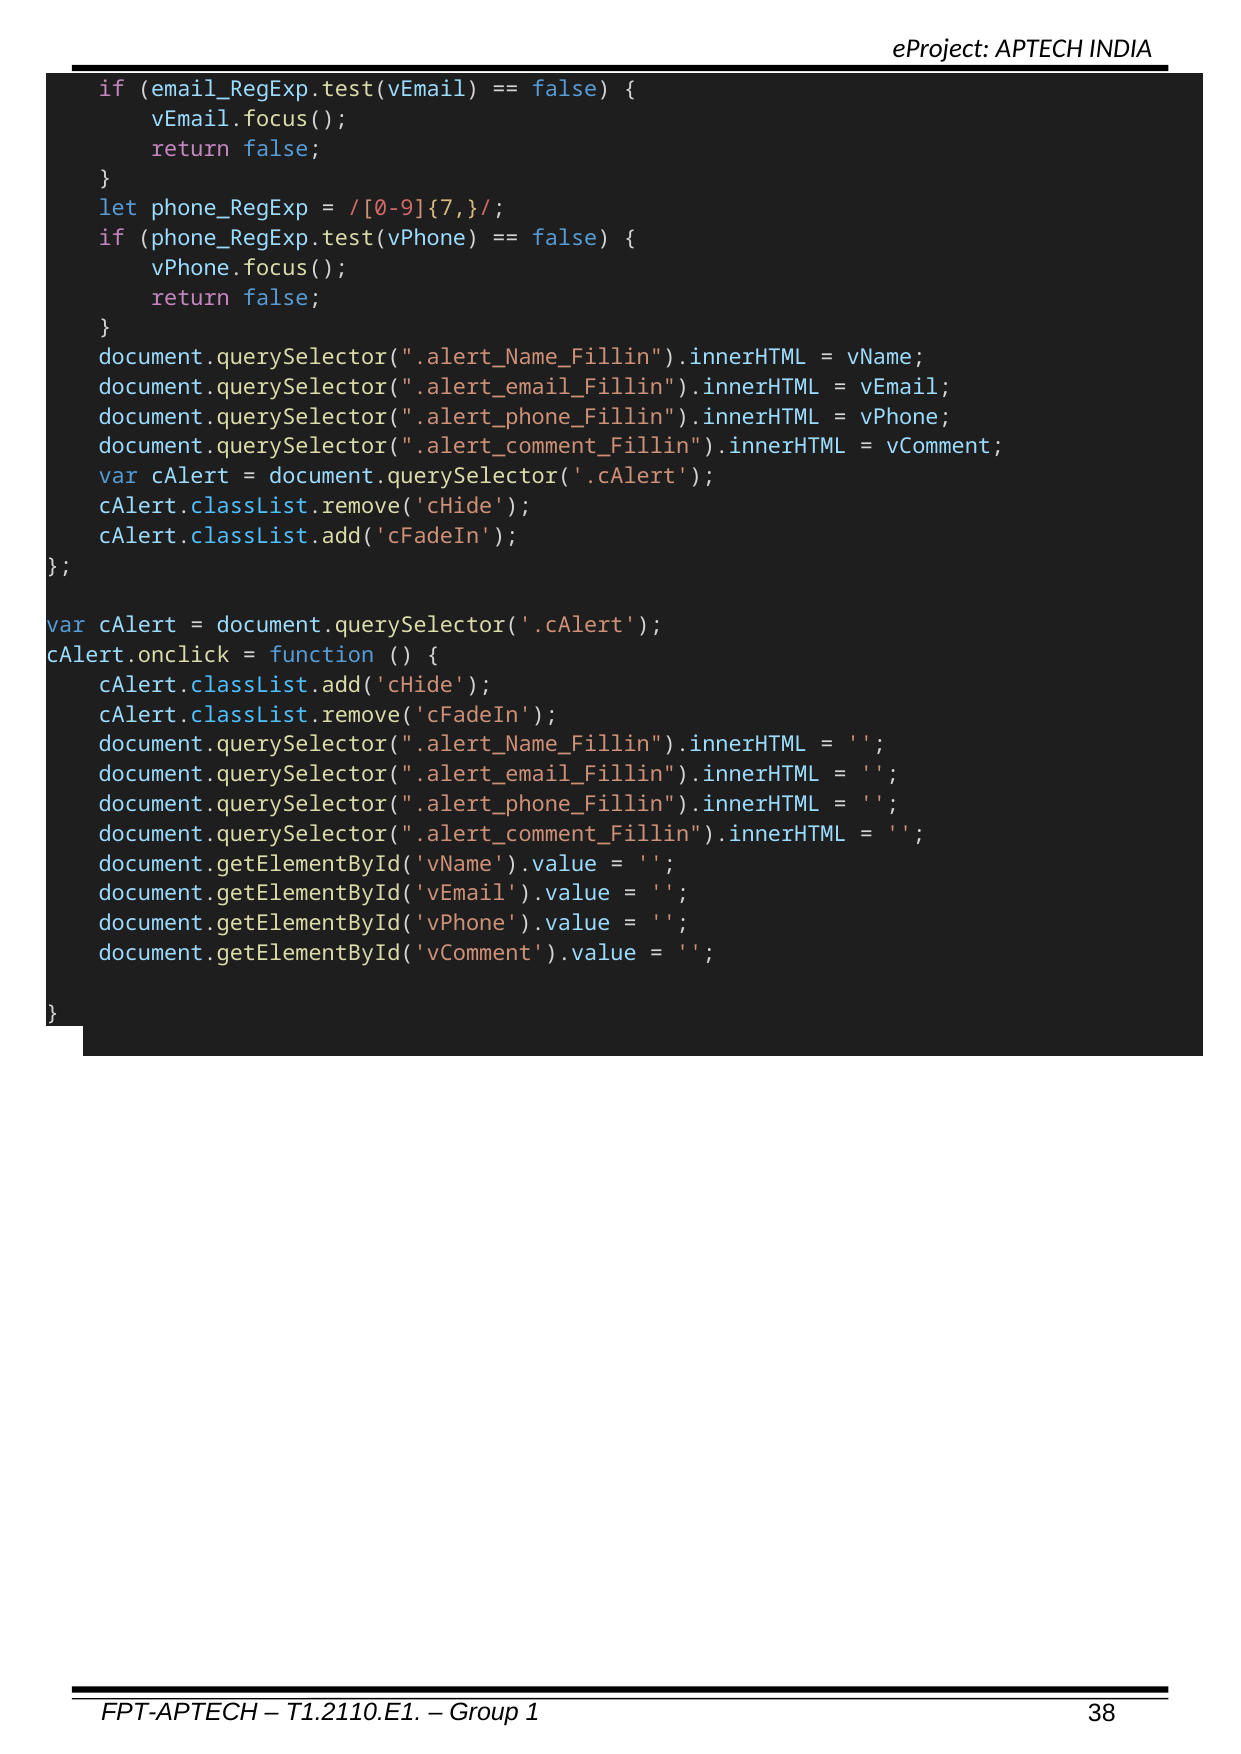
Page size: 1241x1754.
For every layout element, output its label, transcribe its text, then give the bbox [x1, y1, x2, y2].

text } [46, 162, 1203, 192]
text } [46, 311, 1203, 341]
text let phone_RegExp = /[0-9]{7,}/; [46, 192, 1203, 222]
text document.querySelector(".alert_phone_Fillin").innerHTML = vPhone; [46, 401, 1203, 430]
text document.querySelector(".alert_comment_Fillin").innerHTML = ''; [46, 818, 1203, 847]
text }; [46, 549, 1203, 579]
text var cAlert = document.querySelector('.cAlert'); [46, 609, 1203, 639]
text document.querySelector(".alert_Name_Fillin").innerHTML = ''; [46, 728, 1203, 758]
text document.getElementById('vEmail').value = ''; [46, 877, 1203, 907]
text } [46, 996, 1203, 1026]
text return false; [46, 281, 1203, 311]
text document.querySelector(".alert_email_Fillin").innerHTML = vEmail; [46, 371, 1203, 401]
text document.querySelector(".alert_Name_Fillin").innerHTML = vName; [46, 341, 1203, 371]
text document.getElementById('vComment').value = ''; [46, 937, 1203, 967]
text cAlert.onclick = function () { [46, 639, 1203, 669]
text cAlert.classList.remove('cHide'); [46, 490, 1203, 520]
text document.querySelector(".alert_phone_Fillin").innerHTML = ''; [46, 788, 1203, 818]
text document.querySelector(".alert_email_Fillin").innerHTML = ''; [46, 758, 1203, 788]
text document.getElementById('vName').value = ''; [46, 847, 1203, 877]
text vPhone.focus(); [46, 252, 1203, 281]
text cAlert.classList.add('cHide'); [46, 669, 1203, 698]
text vEmail.focus(); [46, 103, 1203, 132]
text if (email_RegExp.test(vEmail) == false) { [46, 73, 1203, 103]
text document.querySelector(".alert_comment_Fillin").innerHTML = vComment; [46, 430, 1203, 460]
text cAlert.classList.add('cFadeIn'); [46, 520, 1203, 549]
text return false; [46, 132, 1203, 162]
text if (phone_RegExp.test(vPhone) == false) { [46, 222, 1203, 252]
text cAlert.classList.remove('cFadeIn'); [46, 698, 1203, 728]
text document.getElementById('vPhone').value = ''; [46, 907, 1203, 937]
text var cAlert = document.querySelector('.cAlert'); [46, 460, 1203, 490]
